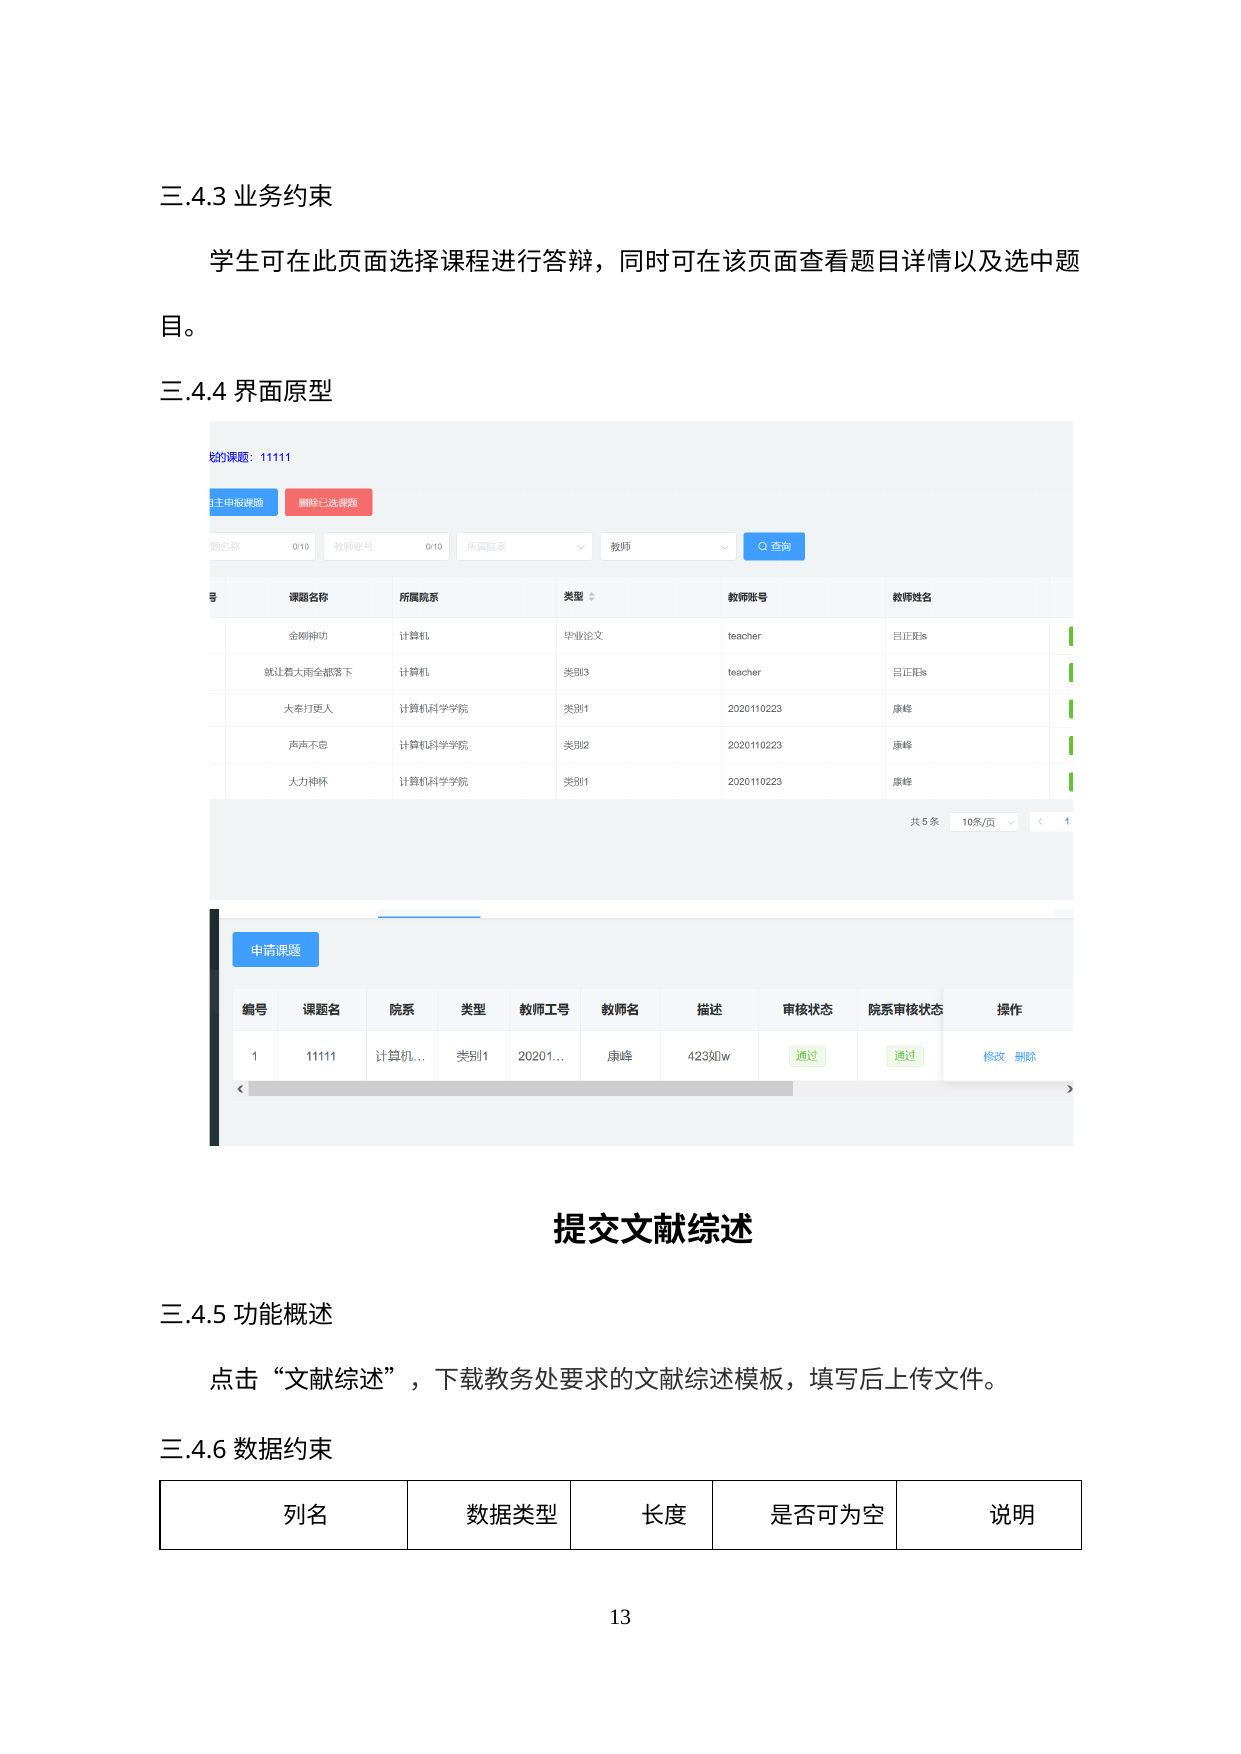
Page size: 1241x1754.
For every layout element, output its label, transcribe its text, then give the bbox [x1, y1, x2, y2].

text 点击“文献综述”，下载教务处要求的文献综述模板，填写后上传文件。 [159, 1345, 1081, 1410]
picture [209, 909, 1074, 1146]
table_header 说明 [897, 1481, 1081, 1549]
table_header 数据类型 [408, 1481, 570, 1549]
subtitle 界面原型 [159, 357, 1081, 422]
subtitle 功能概述 [159, 1280, 1081, 1345]
table_header 是否可为空 [713, 1481, 896, 1549]
table_header 列名 [161, 1481, 407, 1549]
picture [209, 421, 1074, 900]
subtitle 提交文献综述 [159, 1194, 1081, 1259]
subtitle 数据约束 [159, 1415, 1081, 1480]
table_header 长度 [571, 1481, 712, 1549]
text 学生可在此页面选择课程进行答辩，同时可在该页面查看题目详情以及选中题目。 [159, 227, 1081, 357]
subtitle 业务约束 [159, 162, 1081, 227]
